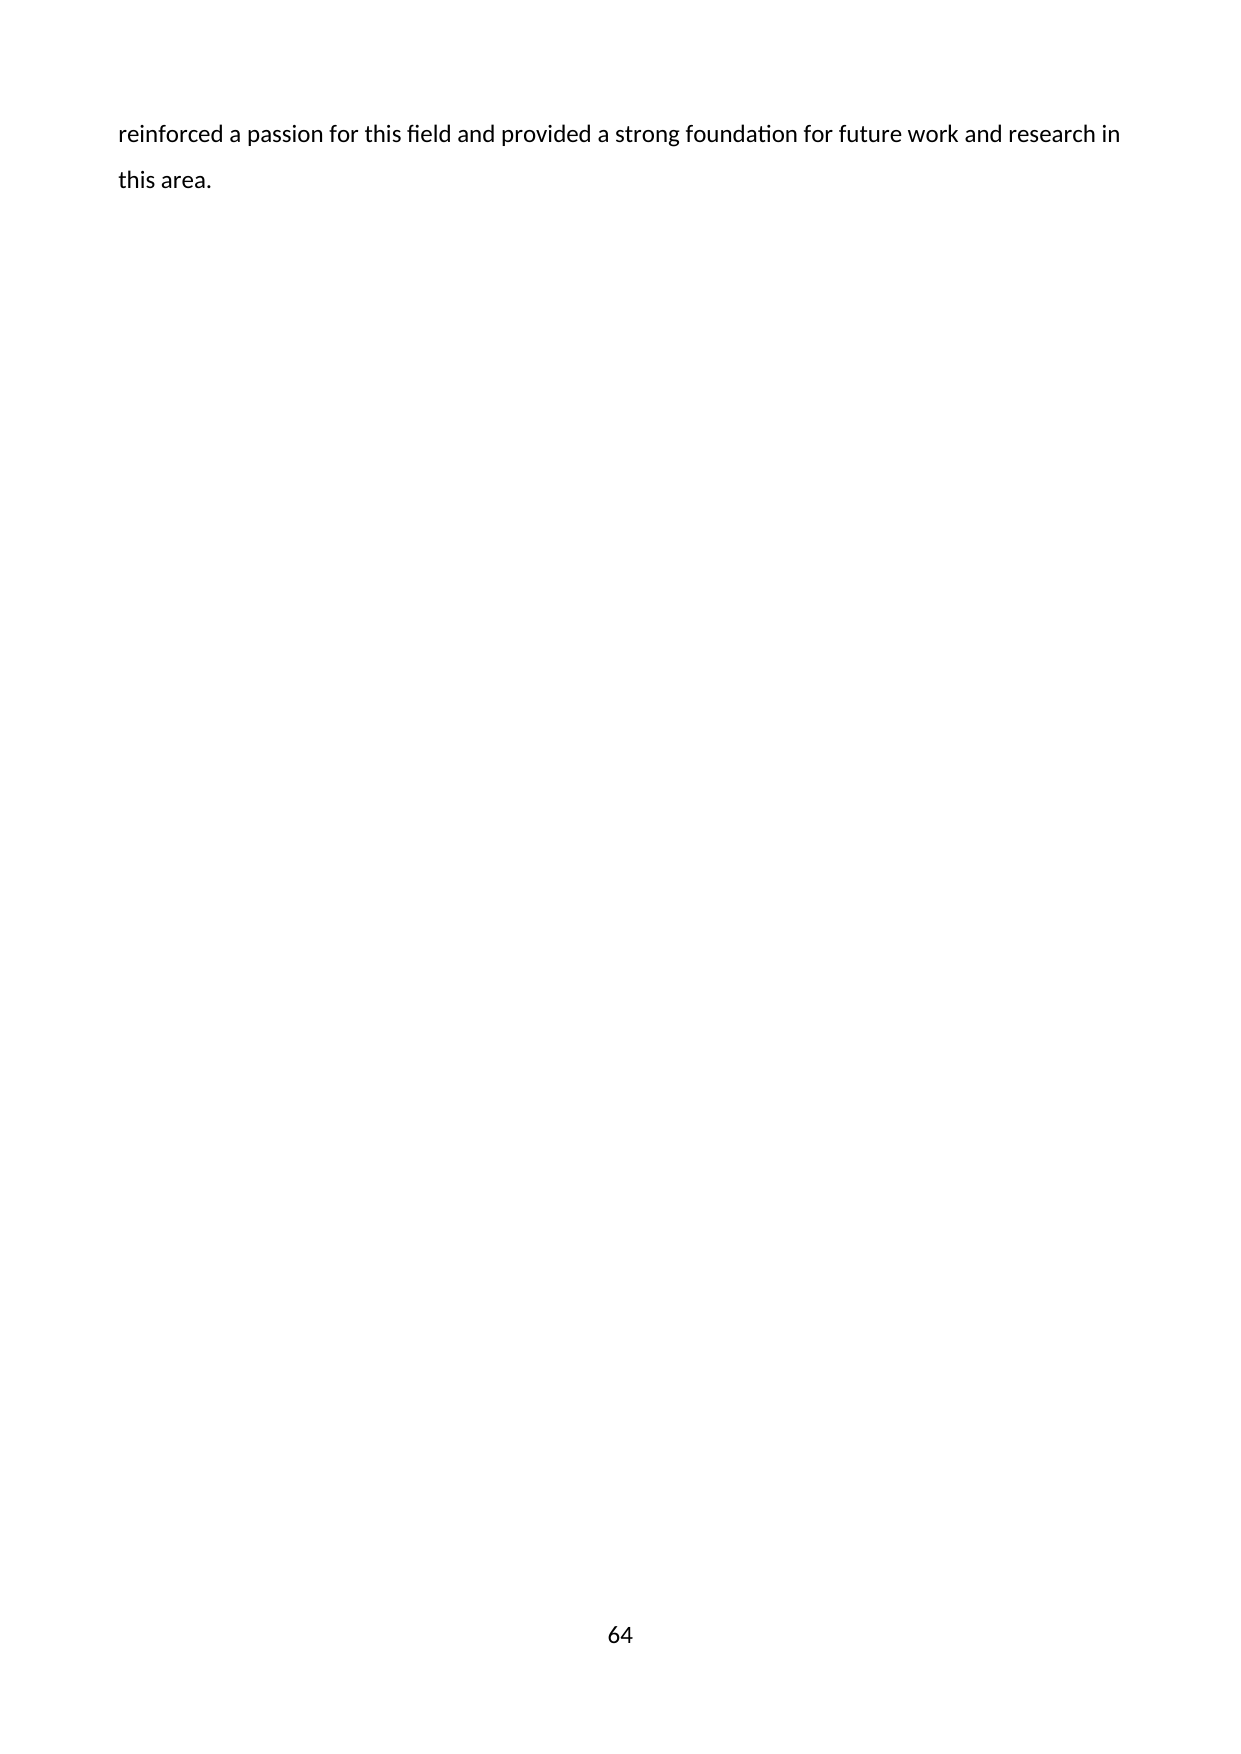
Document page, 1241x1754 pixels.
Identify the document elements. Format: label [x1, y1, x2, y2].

text [118, 118, 1122, 194]
